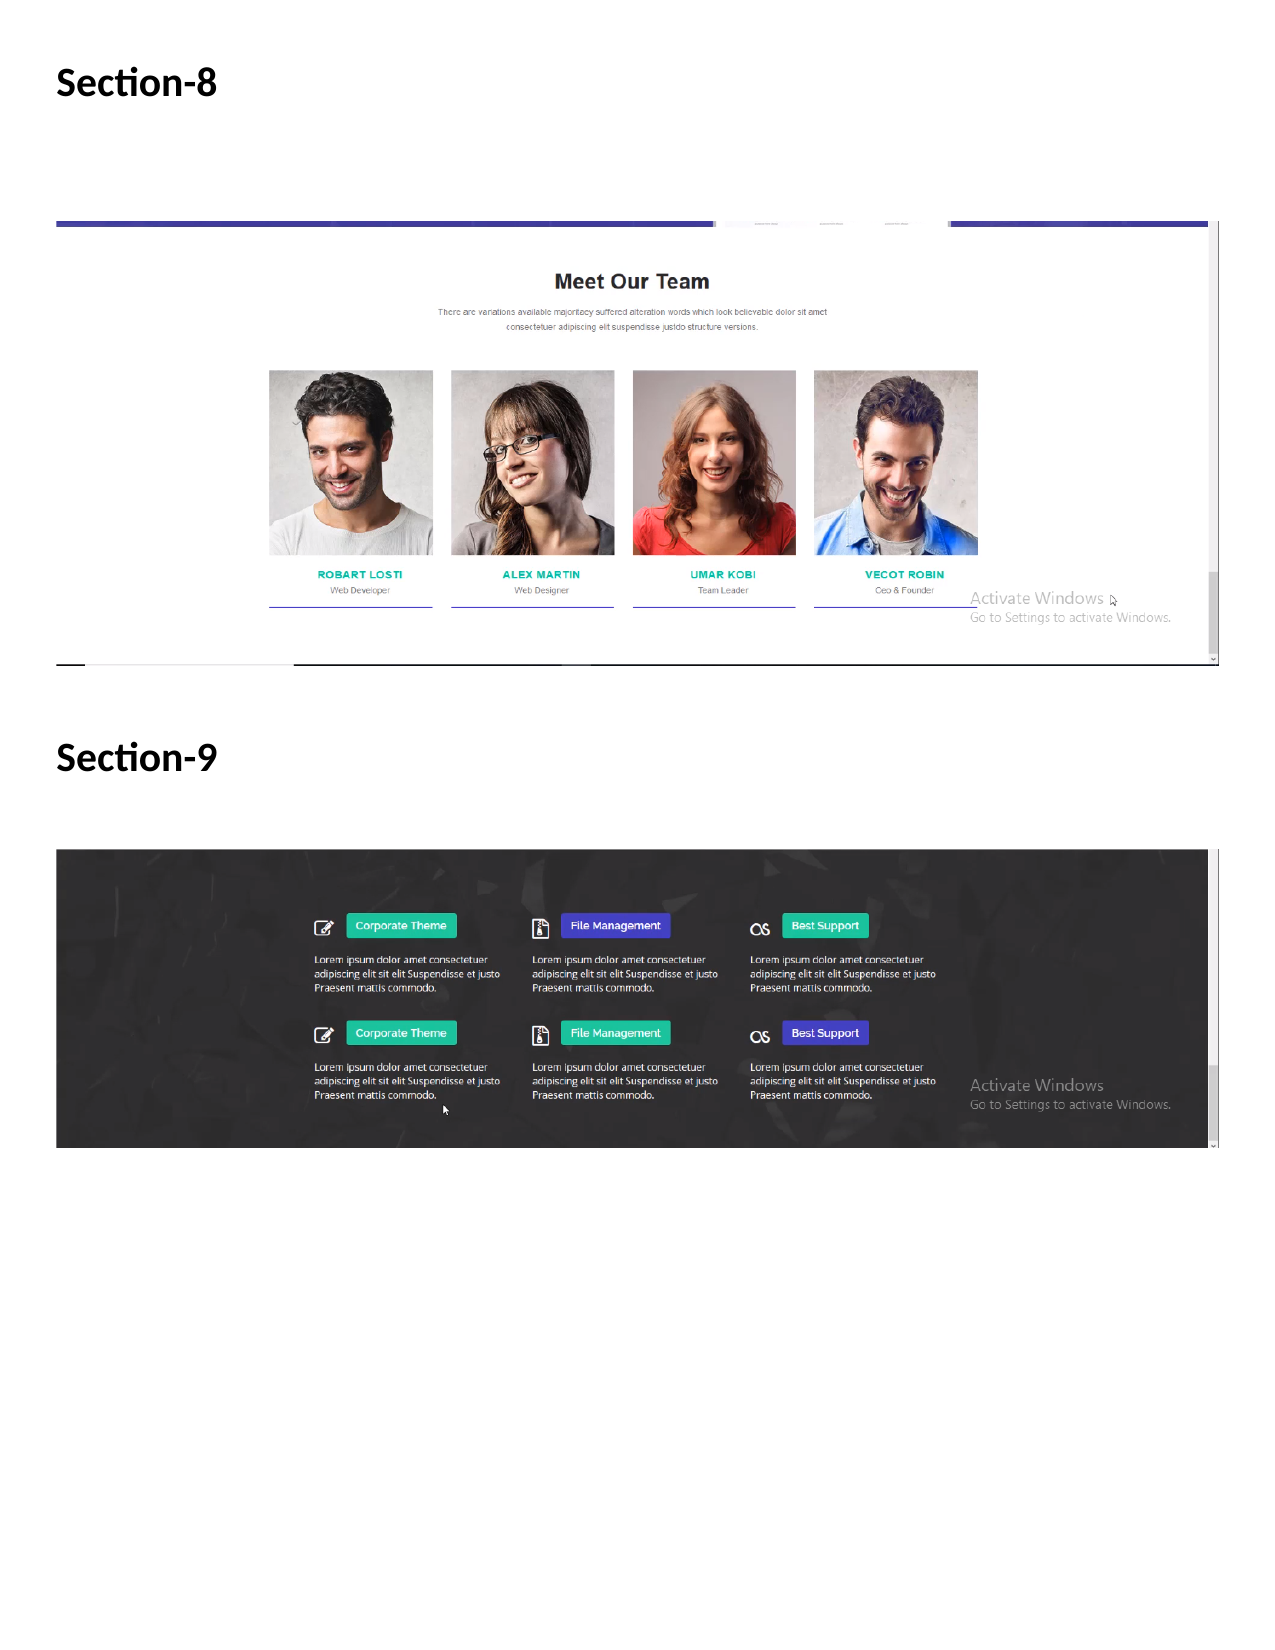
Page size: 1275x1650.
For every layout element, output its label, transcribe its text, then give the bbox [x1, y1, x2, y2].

text Section-9 [56, 731, 1219, 782]
text Section-8 [56, 56, 1219, 107]
picture [56, 221, 1219, 666]
picture [56, 849, 1219, 1148]
